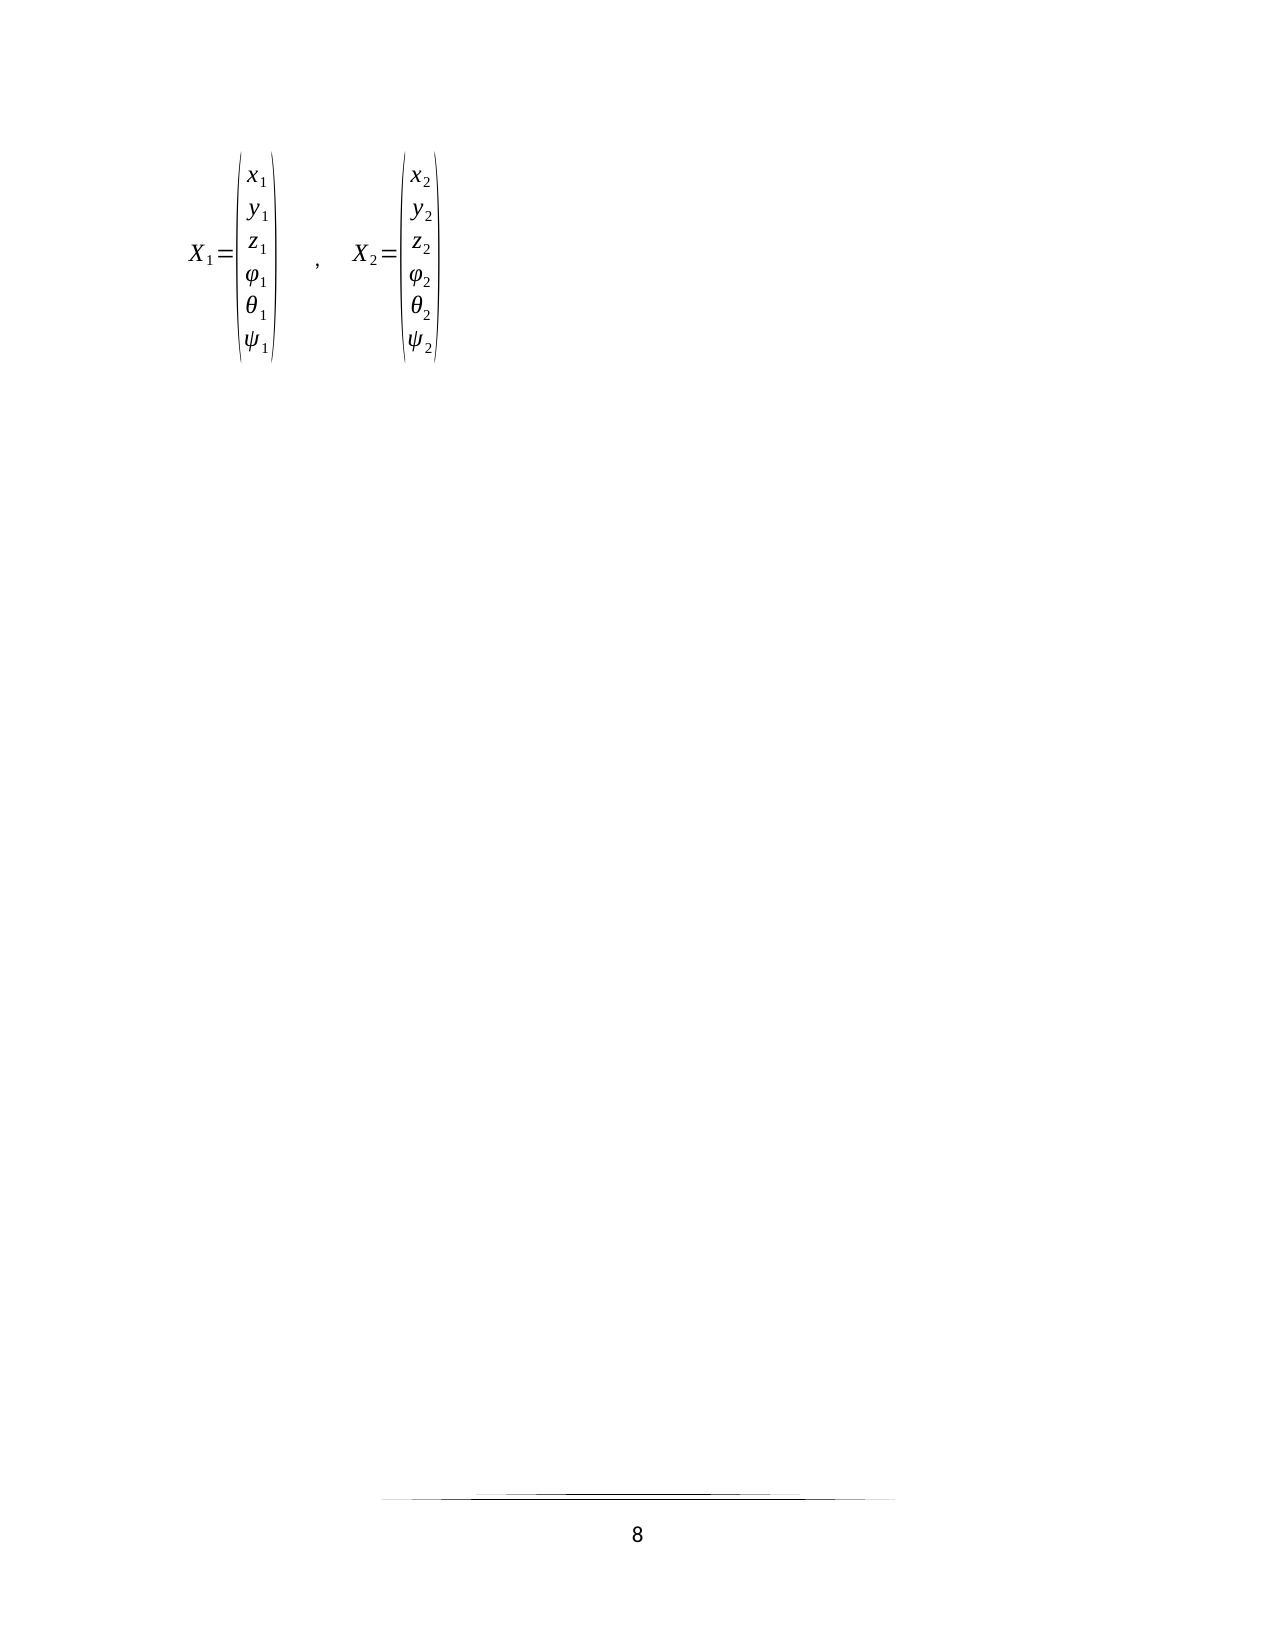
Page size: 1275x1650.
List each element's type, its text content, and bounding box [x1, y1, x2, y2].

text , [187, 150, 1087, 366]
